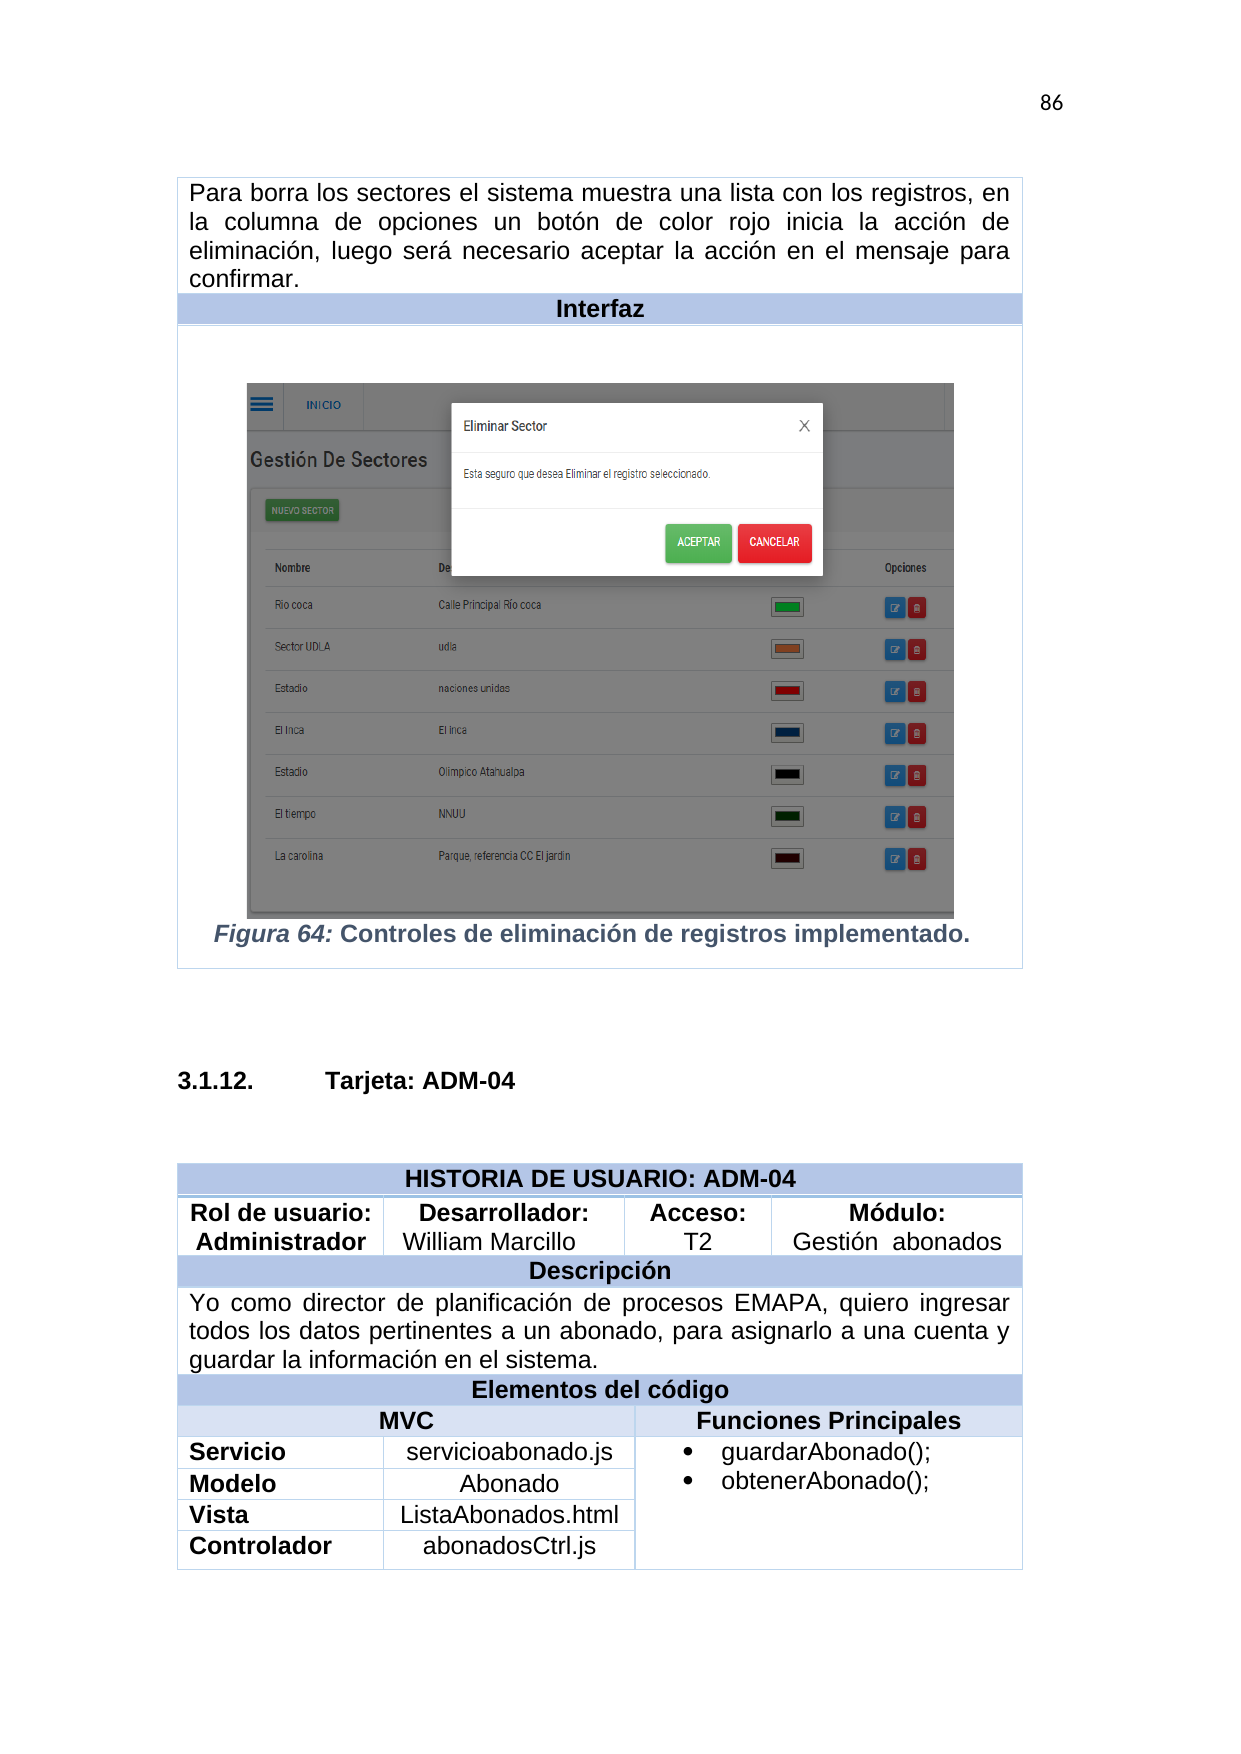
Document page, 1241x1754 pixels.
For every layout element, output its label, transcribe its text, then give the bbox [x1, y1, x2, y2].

table_cell Abonado [384, 1469, 634, 1499]
table_cell servicioabonado.js [384, 1437, 634, 1467]
subtitle Tarjeta: ADM-04 [177, 1066, 983, 1095]
picture [246, 383, 954, 919]
table_cell Acceso: T2 [625, 1198, 771, 1255]
table_header HISTORIA DE USUARIO: ADM-04 [178, 1164, 1022, 1194]
table_cell Figura 64: Controles de eliminación de registros implementado. [178, 326, 1022, 968]
table_cell Módulo: Gestión abonados [772, 1198, 1022, 1255]
table_cell Interfaz [178, 294, 1022, 324]
table_cell Para borra los sectores el sistema muestra una lista con los registros, en la columna de opciones un botón de color rojo inicia la acción de eliminación, luego será necesario aceptar la acción en el mensaje para confirmar. [178, 178, 1022, 293]
table_cell guardarAbonado(); obtenerAbonado(); [636, 1437, 1022, 1569]
table_cell Modelo [178, 1469, 383, 1499]
table_cell Funciones Principales [636, 1406, 1022, 1436]
table_cell Servicio [178, 1437, 383, 1467]
table_cell abonadosCtrl.js [384, 1531, 634, 1569]
table_cell Elementos del código [178, 1375, 1022, 1405]
table_cell Vista [178, 1500, 383, 1530]
table_cell Yo como director de planificación de procesos EMAPA, quiero ingresar todos los datos pertinentes a un abonado, para asignarlo a una cuenta y guardar la información en el sistema. [178, 1288, 1022, 1374]
table_cell Desarrollador: William Marcillo [384, 1198, 624, 1255]
table_cell Controlador [178, 1531, 383, 1569]
table_cell Rol de usuario: Administrador [178, 1198, 383, 1255]
table_cell Descripción [178, 1256, 1022, 1286]
table_cell ListaAbonados.html [384, 1500, 634, 1530]
table_cell MVC [178, 1406, 634, 1436]
